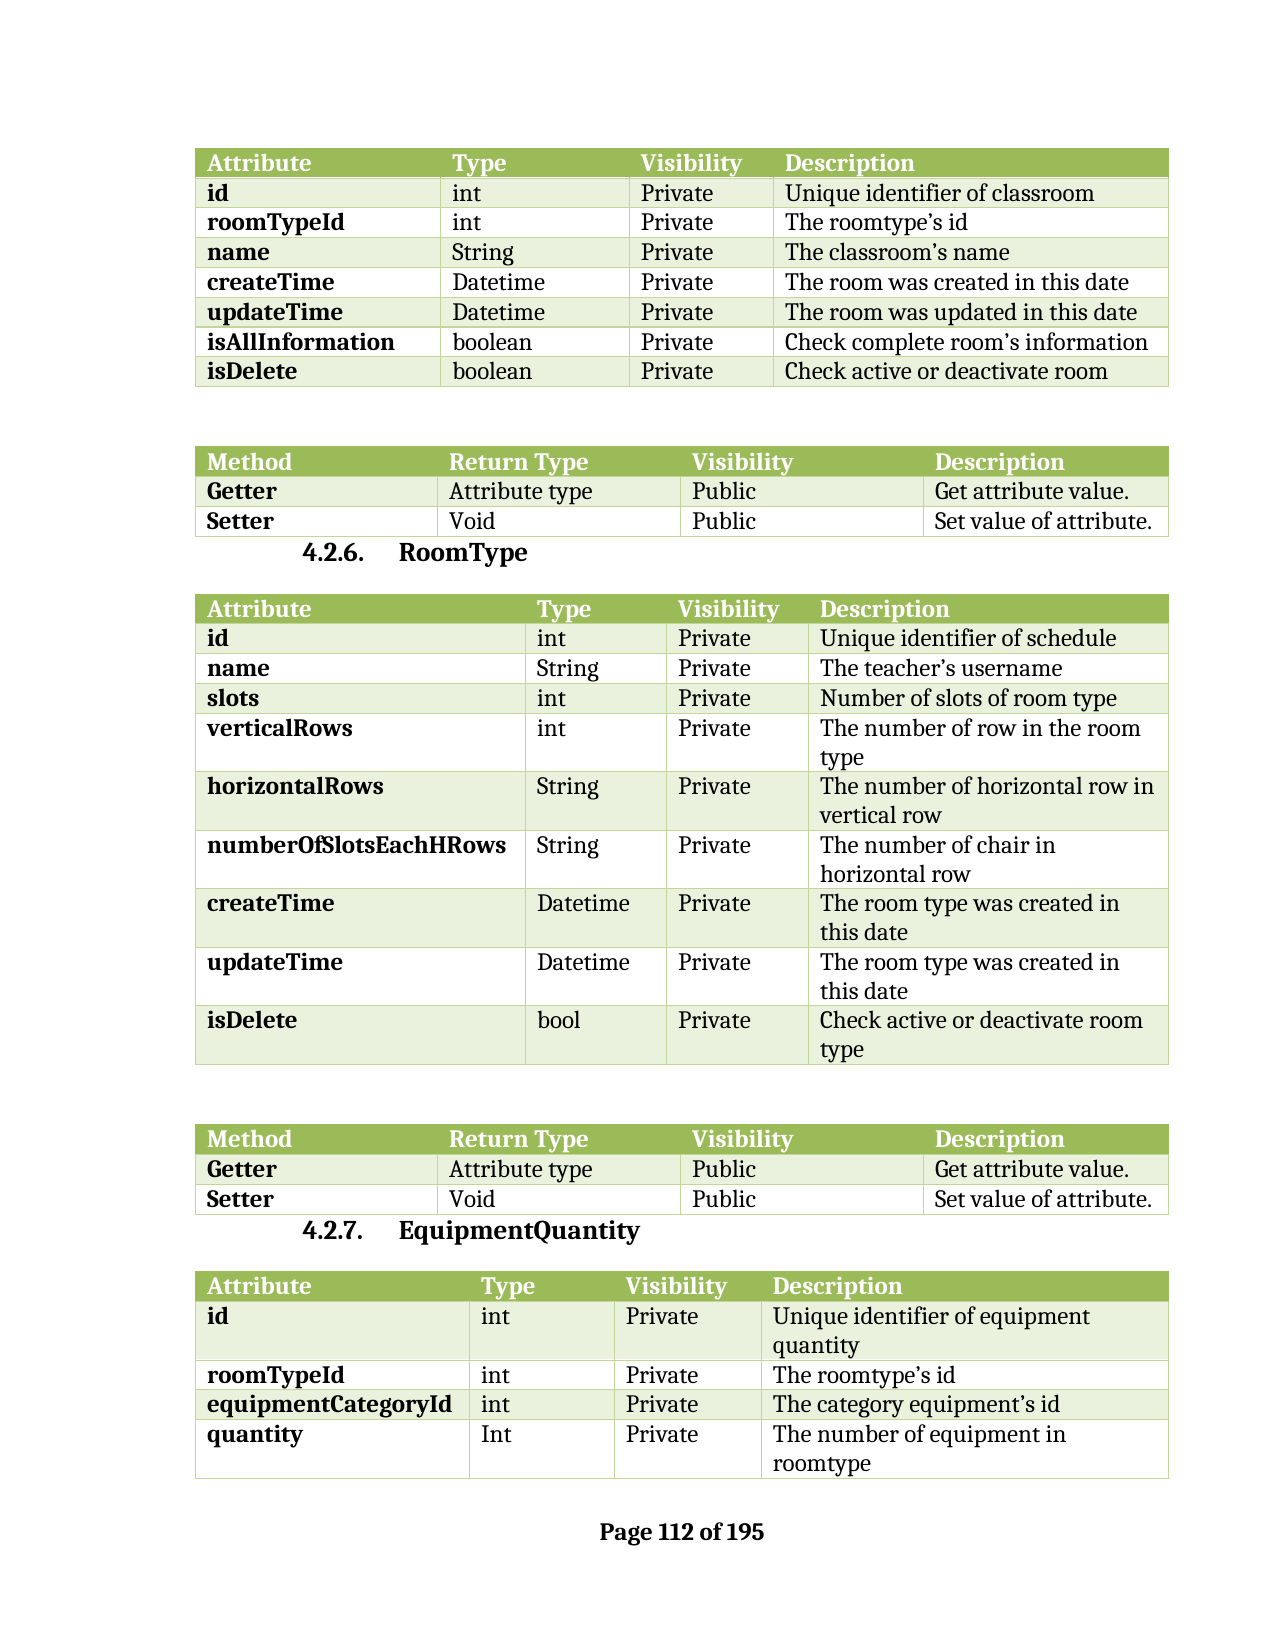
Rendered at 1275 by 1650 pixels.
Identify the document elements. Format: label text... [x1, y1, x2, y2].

table_cell Public [681, 477, 923, 506]
table_cell Setter [196, 1185, 437, 1214]
table_cell id [196, 1302, 469, 1359]
table_cell Void [438, 1185, 680, 1214]
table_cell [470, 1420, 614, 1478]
table_cell name [196, 654, 525, 683]
table_cell int [470, 1302, 614, 1359]
table_cell Void [438, 507, 680, 536]
table_cell int [526, 684, 666, 713]
table_cell The teacher’s username [809, 654, 1168, 683]
table_cell Private [630, 298, 773, 326]
table_cell Check complete room’s information [774, 328, 1168, 356]
table_cell Private [667, 831, 808, 888]
table_cell Set value of attribute. [924, 507, 1168, 536]
table_cell Check active or deactivate room type [809, 1006, 1168, 1064]
table_header Visibility [630, 149, 773, 177]
table_header Description [762, 1272, 1168, 1301]
table_header Description [774, 149, 1168, 177]
table_cell Datetime [441, 268, 629, 297]
table_cell Attribute type [438, 1155, 680, 1184]
table_cell Public [681, 1155, 923, 1184]
table_cell The room type was created in this date [809, 889, 1168, 947]
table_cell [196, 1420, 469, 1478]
table_cell Number of slots of room type [809, 684, 1168, 713]
table_cell Public [681, 1185, 923, 1214]
table_cell bool [526, 1006, 666, 1064]
table_cell createTime [196, 889, 525, 947]
table_cell Private [630, 268, 773, 297]
table_cell updateTime [196, 948, 525, 1005]
table_cell int [441, 208, 629, 237]
table_cell Get attribute value. [924, 1155, 1168, 1184]
table_cell Setter [196, 507, 437, 536]
table_cell name [196, 238, 440, 267]
table_header Return Type [438, 1125, 680, 1154]
table_header Method [196, 448, 437, 476]
table_cell Datetime [441, 298, 629, 326]
table_cell The number of row in the room type [809, 714, 1168, 771]
table_cell Private [667, 684, 808, 713]
table_header Description [809, 595, 1168, 623]
table_cell int [526, 624, 666, 653]
table_cell The room type was created in this date [809, 948, 1168, 1005]
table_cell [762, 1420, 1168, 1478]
table_cell Private [615, 1302, 761, 1359]
table_cell roomTypeId [196, 208, 440, 237]
table_cell id [196, 624, 525, 653]
table_header Return Type [438, 448, 680, 476]
table_cell String [441, 238, 629, 267]
table_cell Private [667, 624, 808, 653]
table_cell The room was updated in this date [774, 298, 1168, 326]
table_cell Private [630, 328, 773, 356]
table_cell roomTypeId [196, 1361, 469, 1389]
table_cell int [526, 714, 666, 771]
table_cell boolean [441, 328, 629, 356]
table_cell Private [667, 654, 808, 683]
table_header Visibility [681, 1125, 923, 1154]
table_cell Private [667, 1006, 808, 1064]
table_cell Datetime [526, 948, 666, 1005]
table_cell isAllInformation [196, 328, 440, 356]
table_header Description [924, 448, 1168, 476]
table_cell The room was created in this date [774, 268, 1168, 297]
table_cell updateTime [196, 298, 440, 326]
table_cell Getter [196, 477, 437, 506]
table_cell slots [196, 684, 525, 713]
table_cell Private [630, 357, 773, 386]
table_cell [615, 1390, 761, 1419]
table_cell Private [630, 179, 773, 207]
table_cell horizontalRows [196, 772, 525, 830]
table_header Description [924, 1125, 1168, 1154]
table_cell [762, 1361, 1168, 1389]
table_cell numberOfSlotsEachHRows [196, 831, 525, 888]
table_cell id [196, 179, 440, 207]
table_header Type [470, 1272, 614, 1301]
table_cell Unique identifier of schedule [809, 624, 1168, 653]
table_cell Set value of attribute. [924, 1185, 1168, 1214]
table_cell Getter [196, 1155, 437, 1184]
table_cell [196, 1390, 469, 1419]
table_header Type [526, 595, 666, 623]
table_cell createTime [196, 268, 440, 297]
table_header Type [441, 149, 629, 177]
table_cell verticalRows [196, 714, 525, 771]
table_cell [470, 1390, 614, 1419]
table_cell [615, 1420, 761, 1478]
table_cell int [470, 1361, 614, 1389]
table_cell Datetime [526, 889, 666, 947]
table_header Visibility [615, 1272, 761, 1301]
table_header Attribute [196, 595, 525, 623]
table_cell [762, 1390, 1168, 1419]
table_cell boolean [441, 357, 629, 386]
table_cell Private [630, 208, 773, 237]
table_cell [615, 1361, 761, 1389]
table_cell The number of horizontal row in vertical row [809, 772, 1168, 830]
table_header Visibility [667, 595, 808, 623]
table_cell Public [681, 507, 923, 536]
table_cell The roomtype’s id [774, 208, 1168, 237]
table_cell String [526, 831, 666, 888]
table_cell Private [667, 714, 808, 771]
table_header Attribute [196, 1272, 469, 1301]
list RoomType [302, 537, 1157, 568]
table_header Method [196, 1125, 437, 1154]
table_cell Private [630, 238, 773, 267]
table_cell Get attribute value. [924, 477, 1168, 506]
table_cell Private [667, 772, 808, 830]
list EquipmentQuantity [302, 1215, 1157, 1246]
table_cell Unique identifier of classroom [774, 179, 1168, 207]
table_cell The number of chair in horizontal row [809, 831, 1168, 888]
table_cell Check active or deactivate room [774, 357, 1168, 386]
table_cell Unique identifier of equipment quantity [762, 1302, 1168, 1359]
table_cell int [441, 179, 629, 207]
table_cell String [526, 772, 666, 830]
table_cell The classroom’s name [774, 238, 1168, 267]
table_header Attribute [196, 149, 440, 177]
table_cell Attribute type [438, 477, 680, 506]
table_header Visibility [681, 448, 923, 476]
table_cell isDelete [196, 1006, 525, 1064]
table_cell Private [667, 889, 808, 947]
table_cell isDelete [196, 357, 440, 386]
table_cell String [526, 654, 666, 683]
table_cell Private [667, 948, 808, 1005]
